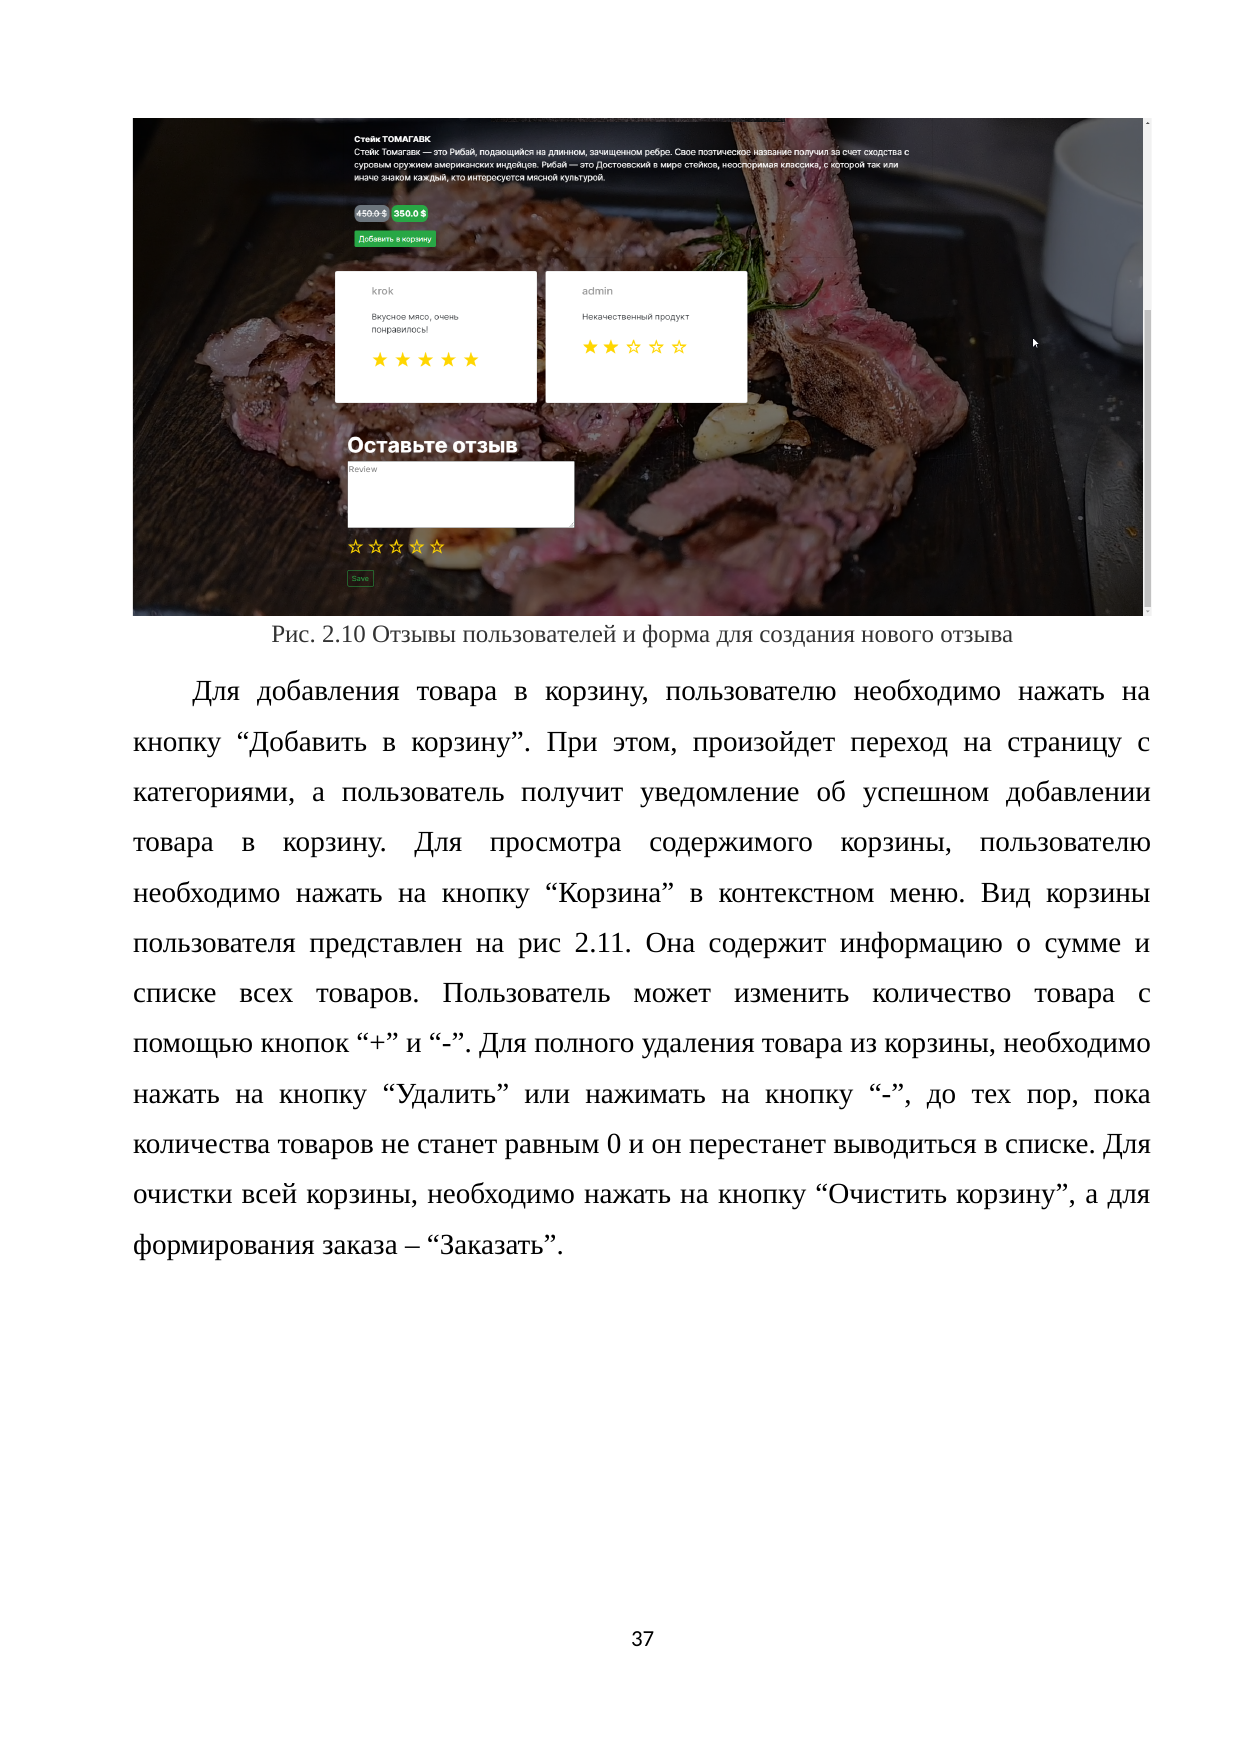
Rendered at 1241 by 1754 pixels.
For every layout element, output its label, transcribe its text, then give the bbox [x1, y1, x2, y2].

text Для добавления товара в корзину, пользователю необходимо нажать на кнопку “Добавить в корзину”. При этом, произойдет переход на страницу с категориями, а пользователь получит уведомление об успешном добавлении товара в корзину. Для просмотра содержимого корзины, пользователю необходимо нажать на кнопку “Корзина” в контекстном меню. Вид корзины пользователя представлен на рис 2.11. Она содержит информацию о сумме и списке всех товаров. Пользователь может изменить количество товара с помощью кнопок “+” и “-”. Для полного удаления товара из корзины, необходимо нажать на кнопку “Удалить” или нажимать на кнопку “-”, до тех пор, пока количества товаров не станет равным 0 и он перестанет выводиться в списке. Для очистки всей корзины, необходимо нажать на кнопку “Очистить корзину”, а для формирования заказа – “Заказать”. [133, 673, 1152, 1260]
picture [132, 118, 1152, 616]
text Рис. 2.10 Отзывы пользователей и форма для создания нового отзыва [133, 616, 1152, 648]
